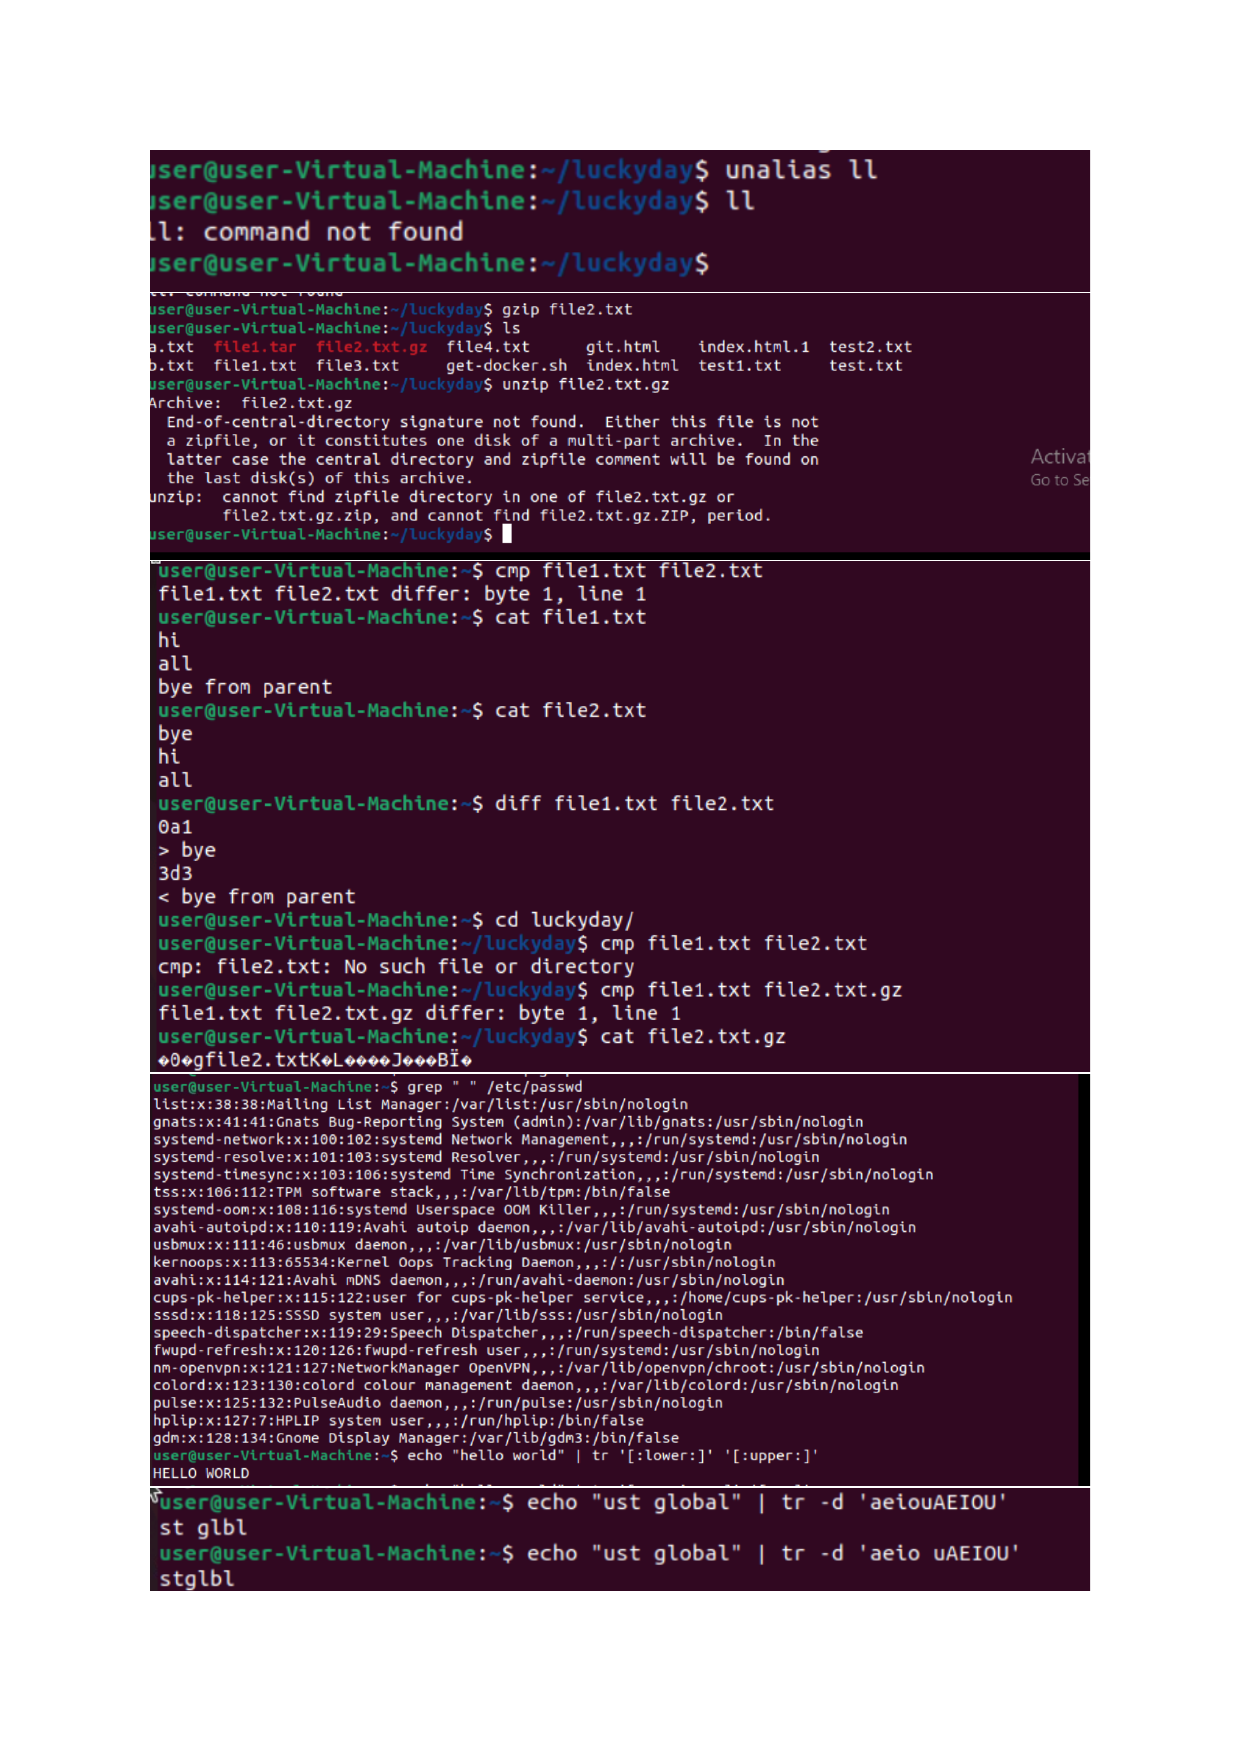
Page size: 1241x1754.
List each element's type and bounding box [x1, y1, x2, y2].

picture [150, 293, 1091, 560]
picture [150, 1488, 1091, 1591]
picture [150, 1074, 1091, 1486]
picture [150, 150, 1091, 292]
picture [150, 561, 1091, 1072]
